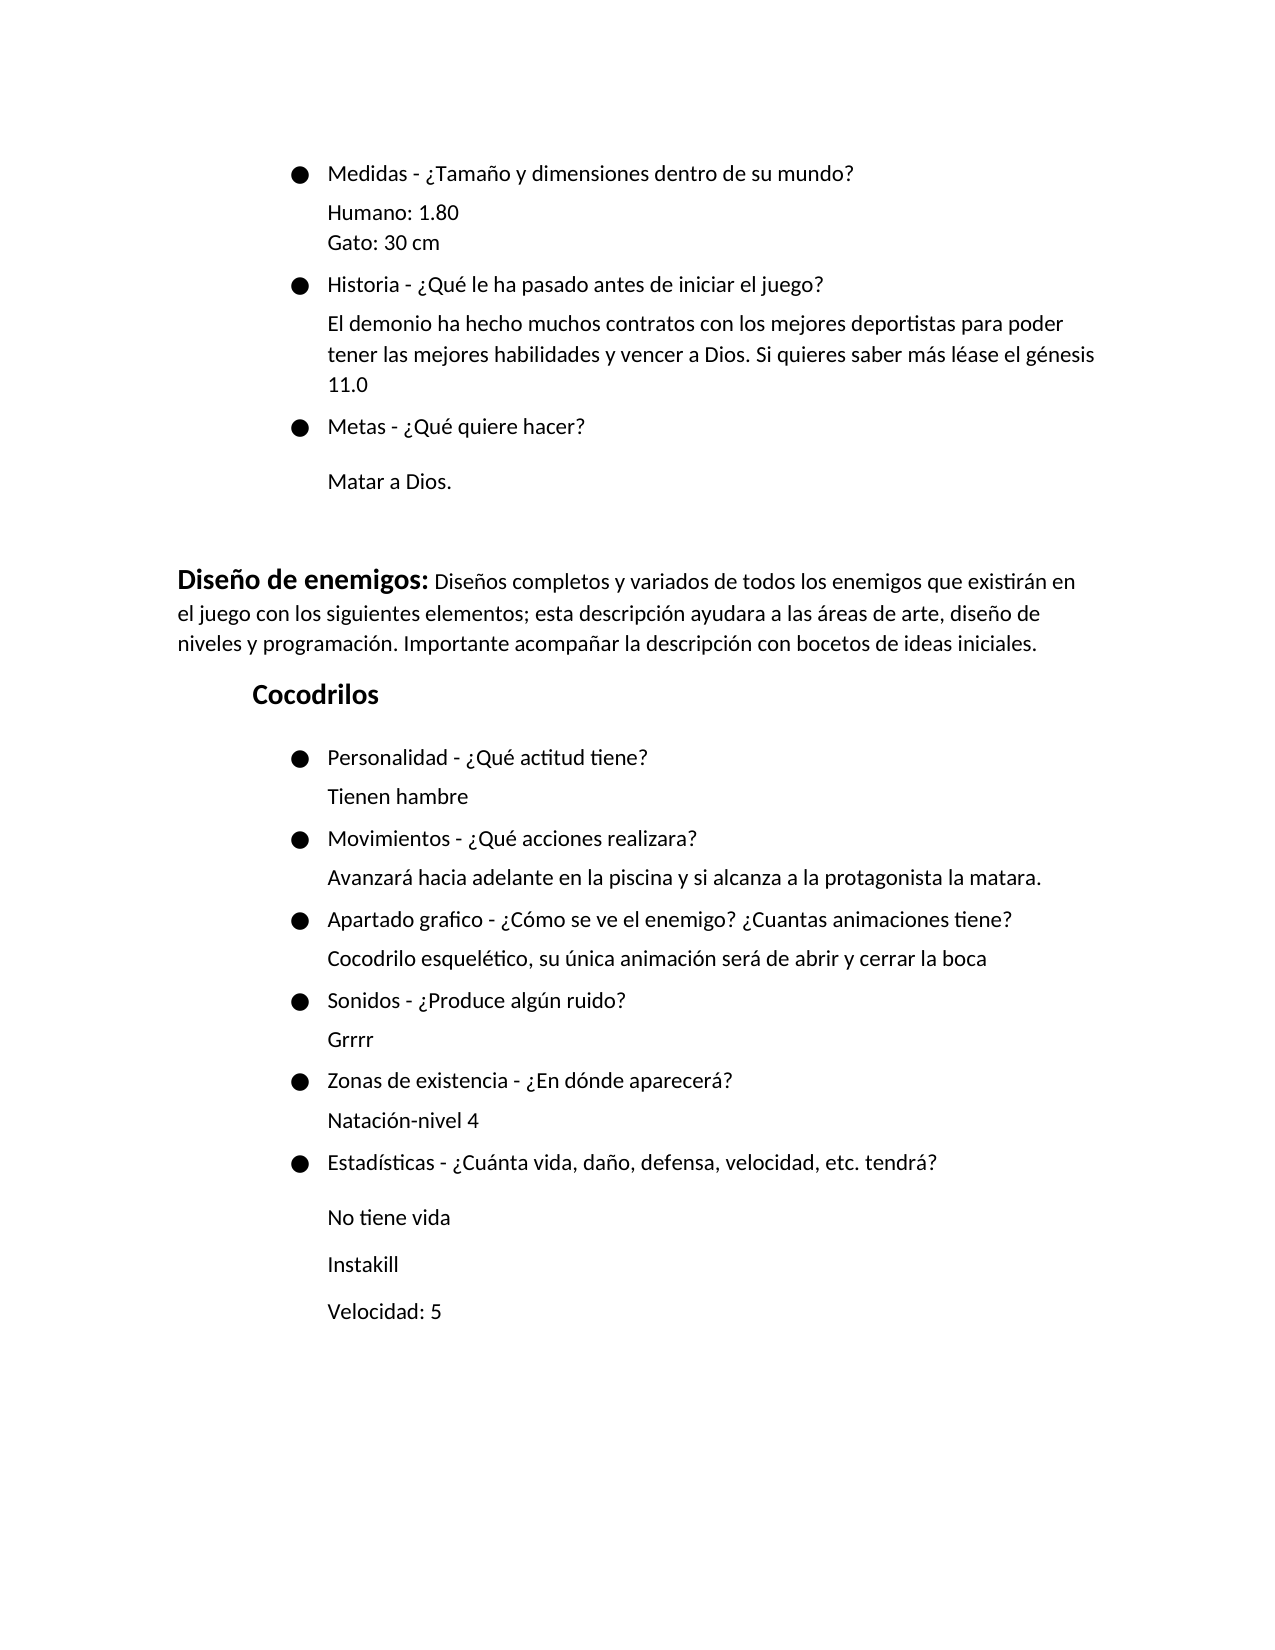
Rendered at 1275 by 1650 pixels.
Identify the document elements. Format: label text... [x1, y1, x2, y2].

text Natación-nivel 4 [327, 1106, 1098, 1134]
text Grrrr [327, 1025, 1098, 1053]
text Gato: 30 cm [327, 228, 1098, 257]
list Medidas - ¿Tamaño y dimensiones dentro de su mundo? [290, 148, 1098, 194]
text Cocodrilos [177, 676, 1098, 712]
text Velocidad: 5 [327, 1297, 1098, 1325]
list Historia - ¿Qué le ha pasado antes de iniciar el juego? [290, 259, 1098, 306]
list Sonidos - ¿Produce algún ruido? [290, 974, 1098, 1021]
text Cocodrilo esquelético, su única animación será de abrir y cerrar la boca [327, 944, 1098, 972]
text Diseño de enemigos: Diseños completos y variados de todos los enemigos que existirán en el juego con los siguientes elementos; esta descripción ayudara a las áreas de arte, diseño de niveles y programación. Importante acompañar la descripción con bocetos de ideas iniciales. [177, 561, 1098, 657]
list Apartado grafico - ¿Cómo se ve el enemigo? ¿Cuantas animaciones tiene? [290, 893, 1098, 940]
text Matar a Dios. [327, 467, 1098, 496]
list Metas - ¿Qué quiere hacer? [290, 400, 1098, 447]
list Movimientos - ¿Qué acciones realizara? [290, 812, 1098, 859]
text El demonio ha hecho muchos contratos con los mejores deportistas para poder tener las mejores habilidades y vencer a Dios. Si quieres saber más léase el génesis 11.0 [327, 309, 1098, 398]
text Avanzará hacia adelante en la piscina y si alcanza a la protagonista la matara. [327, 863, 1098, 891]
list Zonas de existencia - ¿En dónde aparecerá? [290, 1055, 1098, 1102]
text No tiene vida [327, 1203, 1098, 1231]
list Personalidad - ¿Qué actitud tiene? [290, 731, 1098, 778]
text Tienen hambre [327, 782, 1098, 810]
text Humano: 1.80 [327, 198, 1098, 226]
text Instakill [327, 1250, 1098, 1278]
list Estadísticas - ¿Cuánta vida, daño, defensa, velocidad, etc. tendrá? [290, 1136, 1098, 1183]
